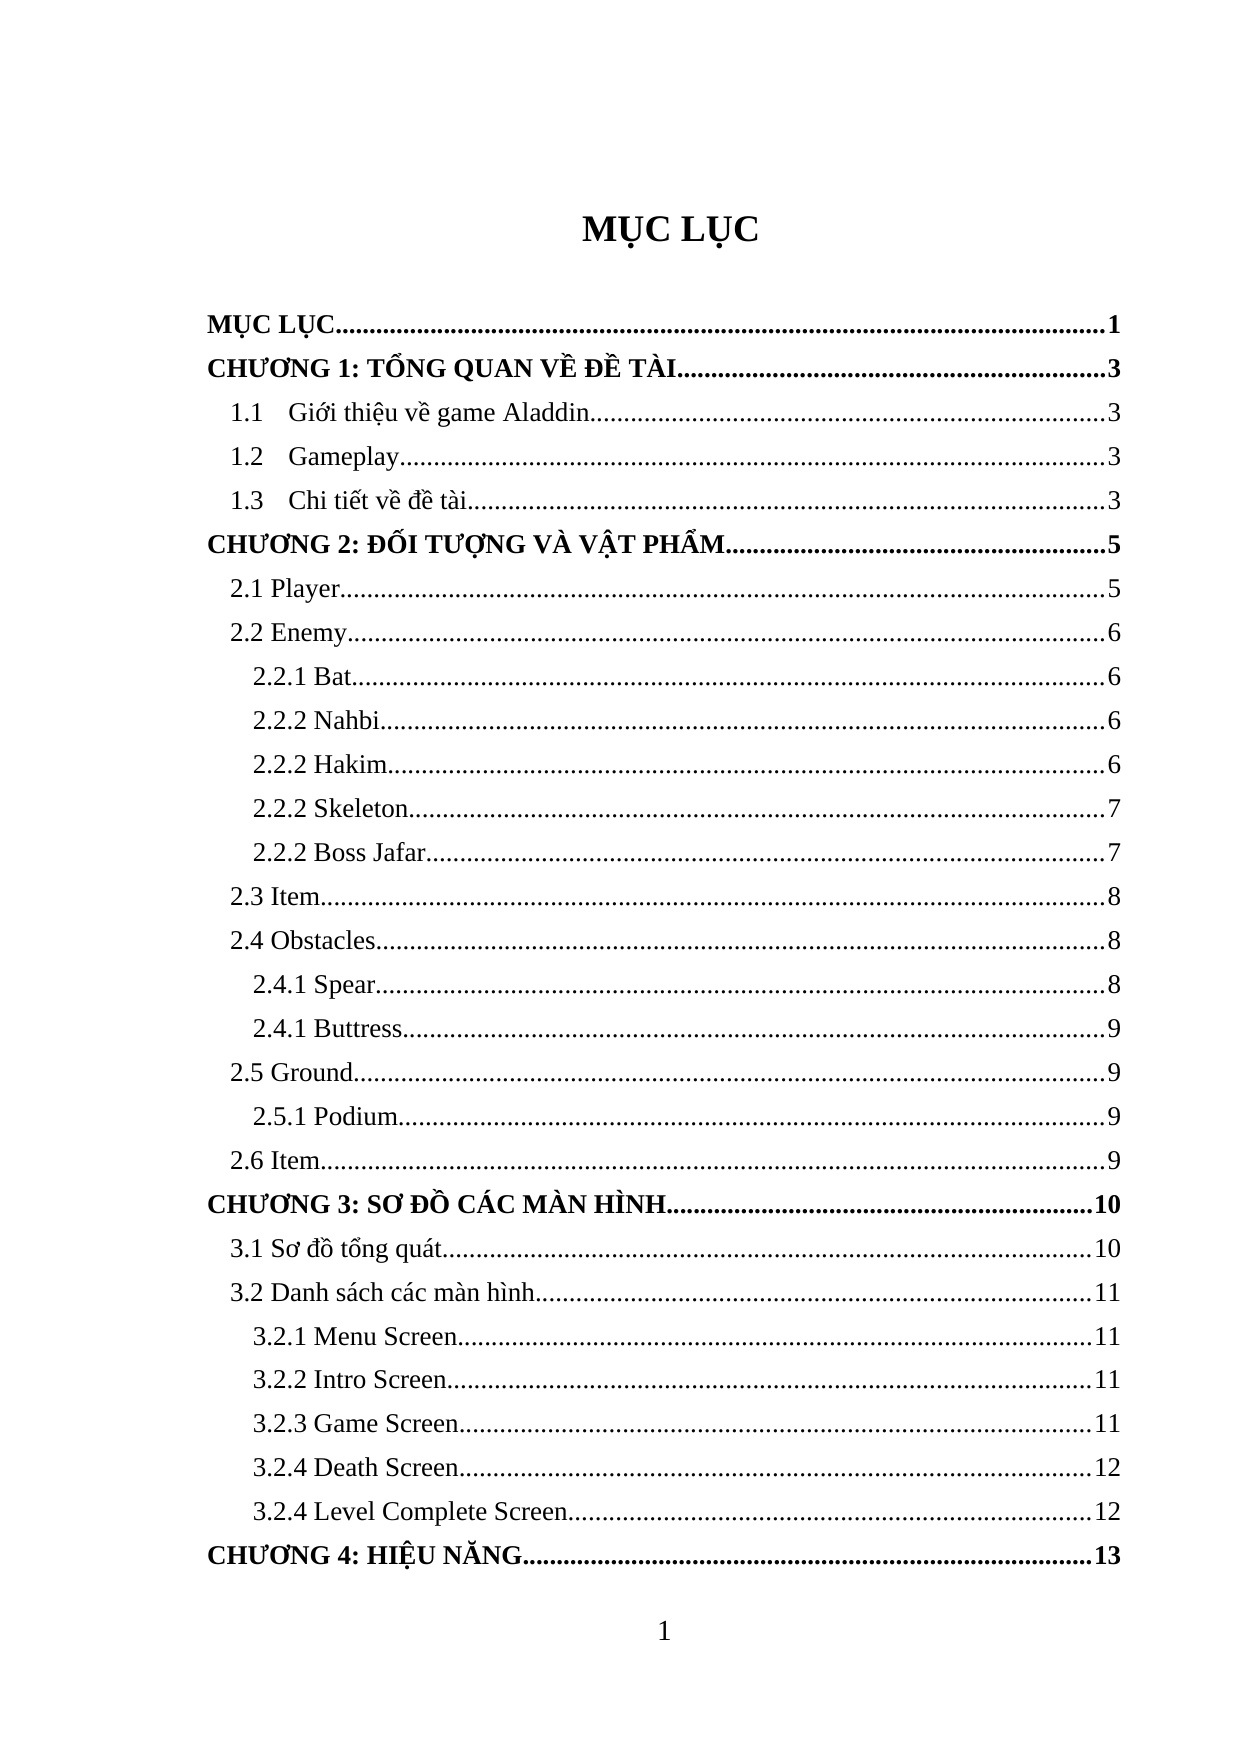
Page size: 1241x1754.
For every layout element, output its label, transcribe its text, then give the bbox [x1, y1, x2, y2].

text MỤC LỤC [507, 207, 1126, 250]
